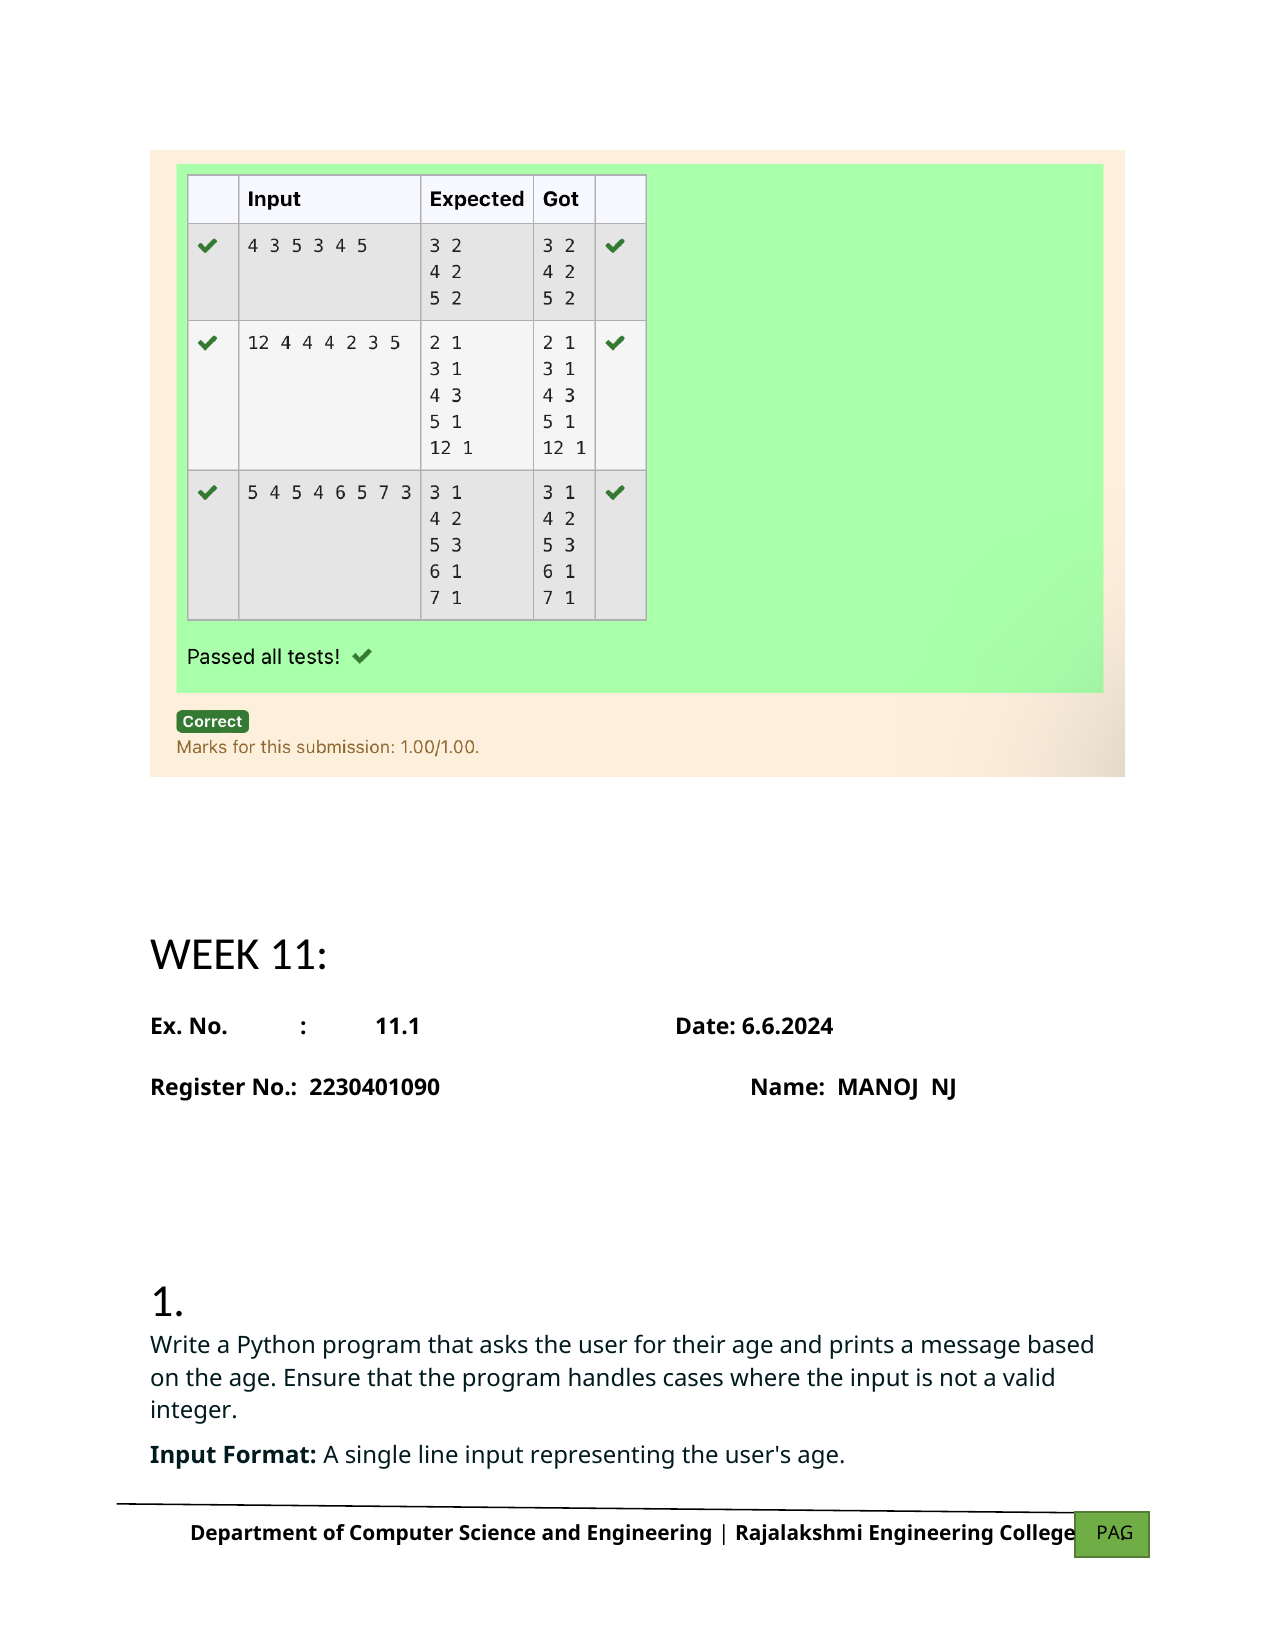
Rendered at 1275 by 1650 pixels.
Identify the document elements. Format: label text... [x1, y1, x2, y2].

text Ex. No. : 11.1 Date: 6.6.2024 [150, 1010, 1125, 1041]
text Write a Python program that asks the user for their age and prints a message based on the age. Ensure that the program handles cases where the input is not a valid integer. [150, 1328, 1125, 1426]
text WEEK 11: [150, 925, 1125, 981]
text Input Format: A single line input representing the user's age. [150, 1438, 1125, 1471]
text 1. [150, 1272, 1125, 1328]
picture [150, 150, 1125, 777]
text Register No.: 2230401090 Name: MANOJ NJ [150, 1070, 1125, 1102]
